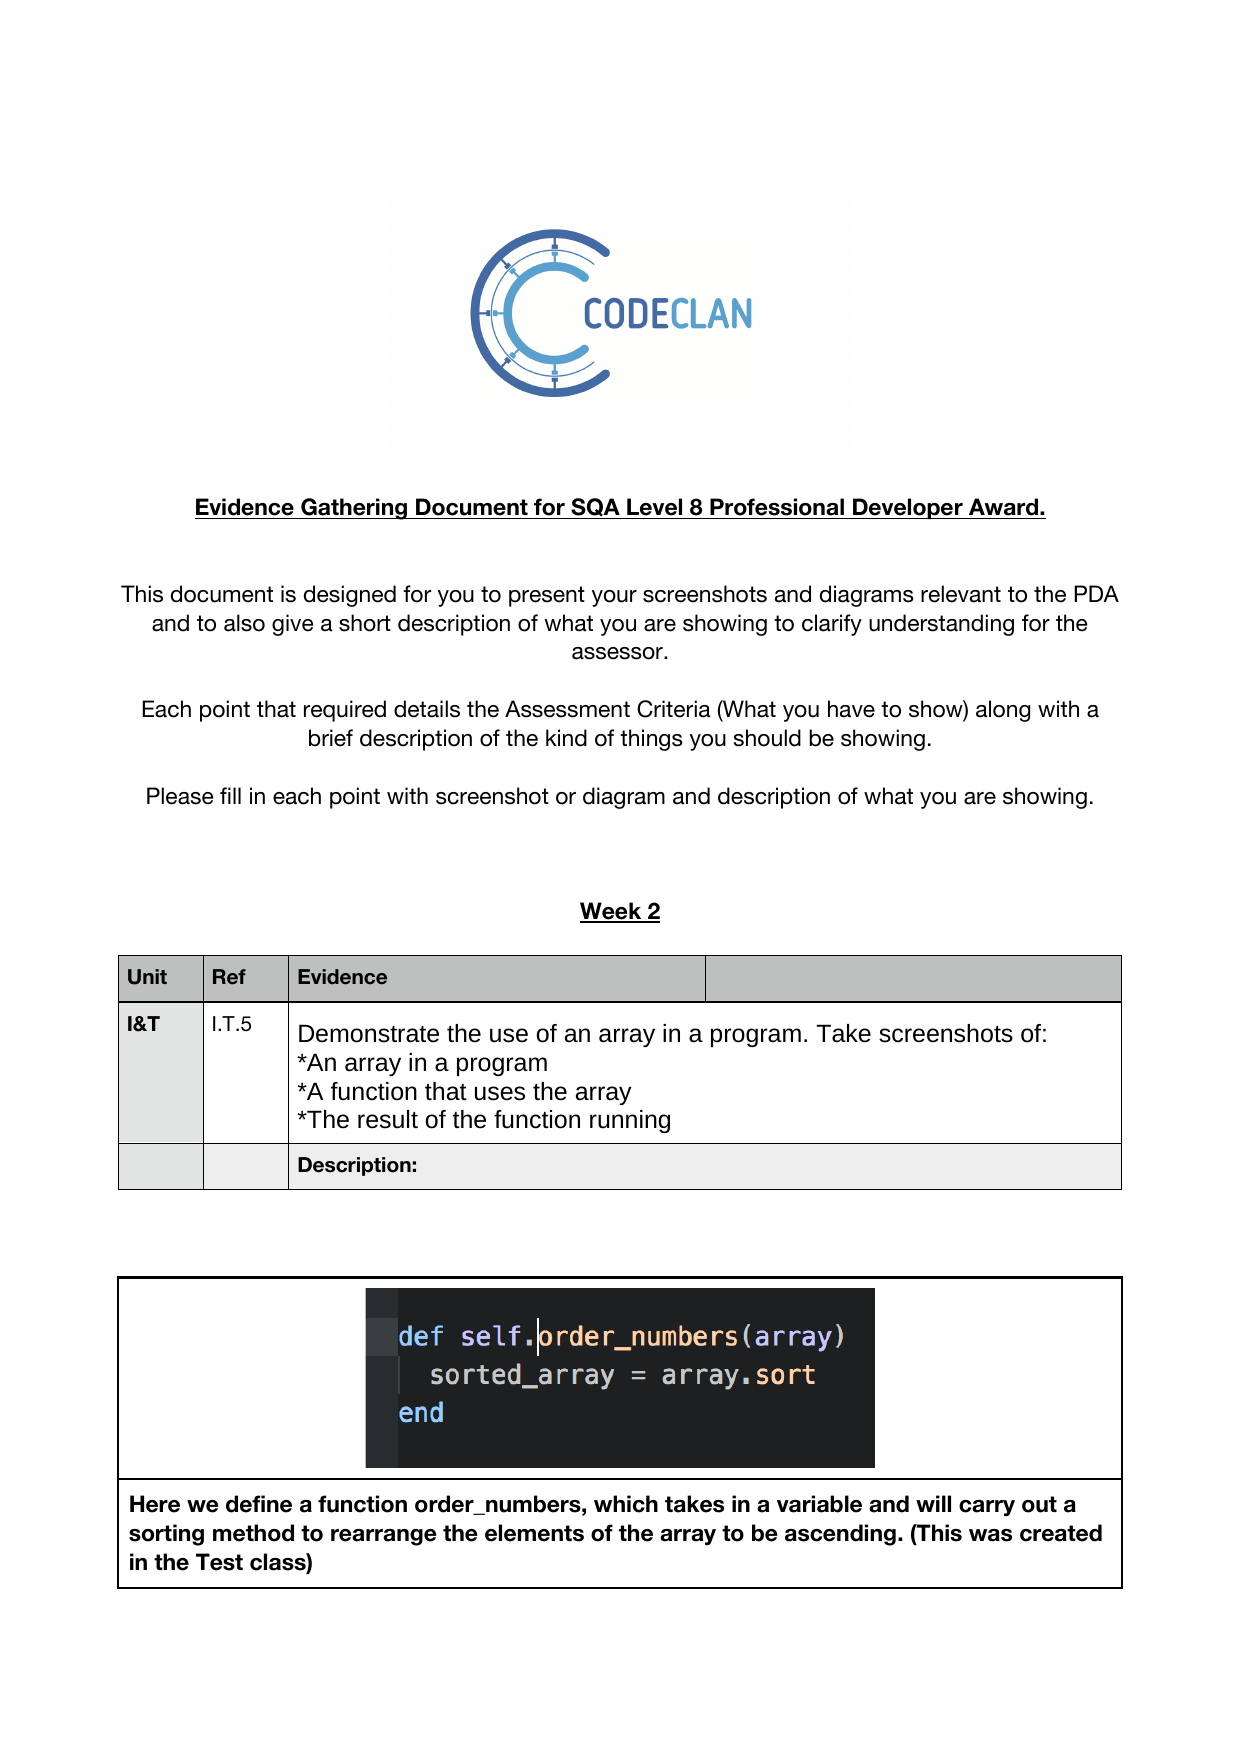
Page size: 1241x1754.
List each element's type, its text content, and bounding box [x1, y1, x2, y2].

table_cell Demonstrate the use of an array in a program. Take screenshots of: *An array in a program *A function that uses the array *The result of the function running [289, 1003, 1121, 1142]
table_cell Description: [289, 1144, 1121, 1189]
table_header Unit [119, 956, 203, 1001]
table_cell I&T [119, 1003, 203, 1142]
text Week 2 [118, 897, 1122, 926]
picture [387, 182, 853, 448]
table_header [119, 1279, 1121, 1478]
text Please fill in each point with screenshot or diagram and description of what you are showing. [118, 782, 1122, 811]
table_header Ref [204, 956, 288, 1001]
text Each point that required details the Assessment Criteria (What you have to show) along with a brief description of the kind of things you should be showing. [118, 695, 1122, 753]
picture [365, 1288, 875, 1468]
table_header Evidence [289, 956, 705, 1001]
table_cell Here we define a function order_numbers, which takes in a variable and will carry out a sorting method to rearrange the elements of the array to be ascending. (This was created in the Test class) [119, 1480, 1121, 1587]
table_header [706, 956, 1121, 1001]
table_cell [119, 1144, 203, 1189]
text Evidence Gathering Document for SQA Level 8 Professional Developer Award. [118, 493, 1122, 522]
text This document is designed for you to present your screenshots and diagrams relevant to the PDA and to also give a short description of what you are showing to clarify understanding for the assessor. [118, 580, 1122, 666]
table_cell [204, 1144, 288, 1189]
table_cell I.T.5 [204, 1003, 288, 1142]
